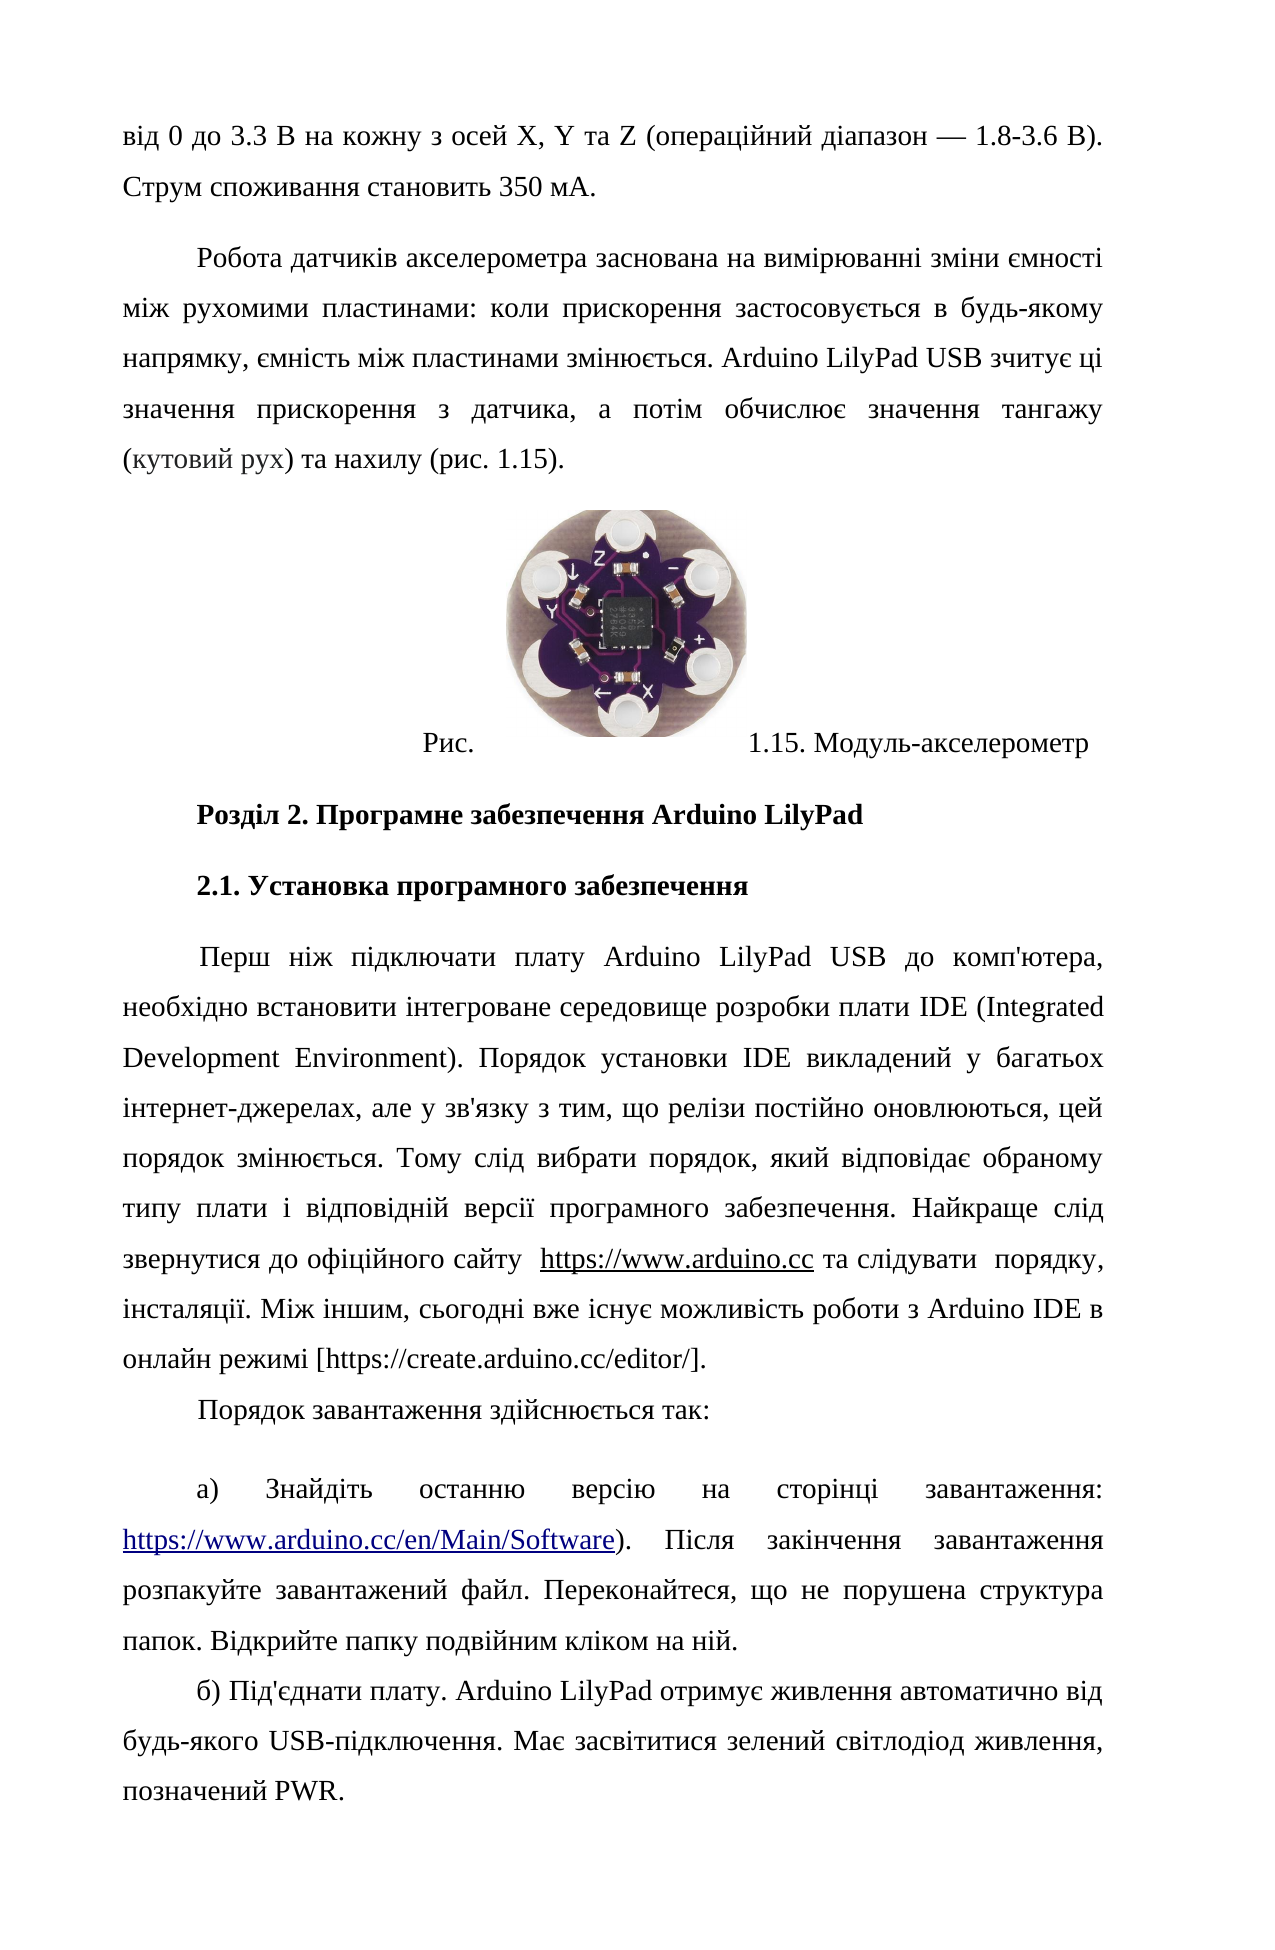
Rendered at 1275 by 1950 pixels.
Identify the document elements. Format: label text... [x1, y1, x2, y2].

text б) Під'єднати плату. Arduino LilyPad отримує живлення автоматично від будь-якого USB-підключення. Має засвітитися зелений світлодіод живлення, позначений PWR. [122, 1673, 1104, 1807]
text 2.1. Установка програмного забезпечення [122, 868, 1104, 901]
text а) Знайдіть останню версію на сторінці завантаження: https://www.arduino.cc/en/Main/Software). Після закінчення завантаження розпакуйте завантажений файл. Переконайтеся, що не порушена структура папок. Відкрийте папку подвійним кліком на ній. [122, 1472, 1104, 1656]
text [122, 118, 1104, 202]
text Порядок завантаження здійснюється так: [130, 1392, 1104, 1425]
text Рис. 1.15. Модуль-акселерометр [122, 726, 1104, 759]
text Розділ 2. Програмне забезпечення Arduino LilyPad [122, 797, 1104, 830]
picture [506, 510, 747, 737]
text Перш ніж підключати плату Arduino LilyPad USB до комп'ютера, необхідно встановити інтегроване середовище розробки плати IDE (Integrated Development Environment). Порядок установки IDE викладений у багатьох інтернет-джерелах, але у зв'язку з тим, що релізи постійно оновлюються, цей порядок змінюється. Тому слід вибрати порядок, який відповідає обраному типу плати і відповідній версії програмного забезпечення. Найкраще слід звернутися до офіційного сайту https://www.arduino.cc та слідувати порядку, інсталяції. Між іншим, сьогодні вже існує можливість роботи з Arduino IDE в онлайн режимі [https://create.arduino.cc/editor/]. [122, 939, 1104, 1375]
text Робота датчиків акселерометра заснована на вимірюванні зміни ємності між рухомими пластинами: коли прискорення застосовується в будь-якому напрямку, ємність між пластинами змінюється. Arduino LilyPad USB зчитує ці значення прискорення з датчика, а потім обчислює значення тангажу (кутовий рух) та нахилу (рис. 1.15). [122, 240, 1104, 474]
